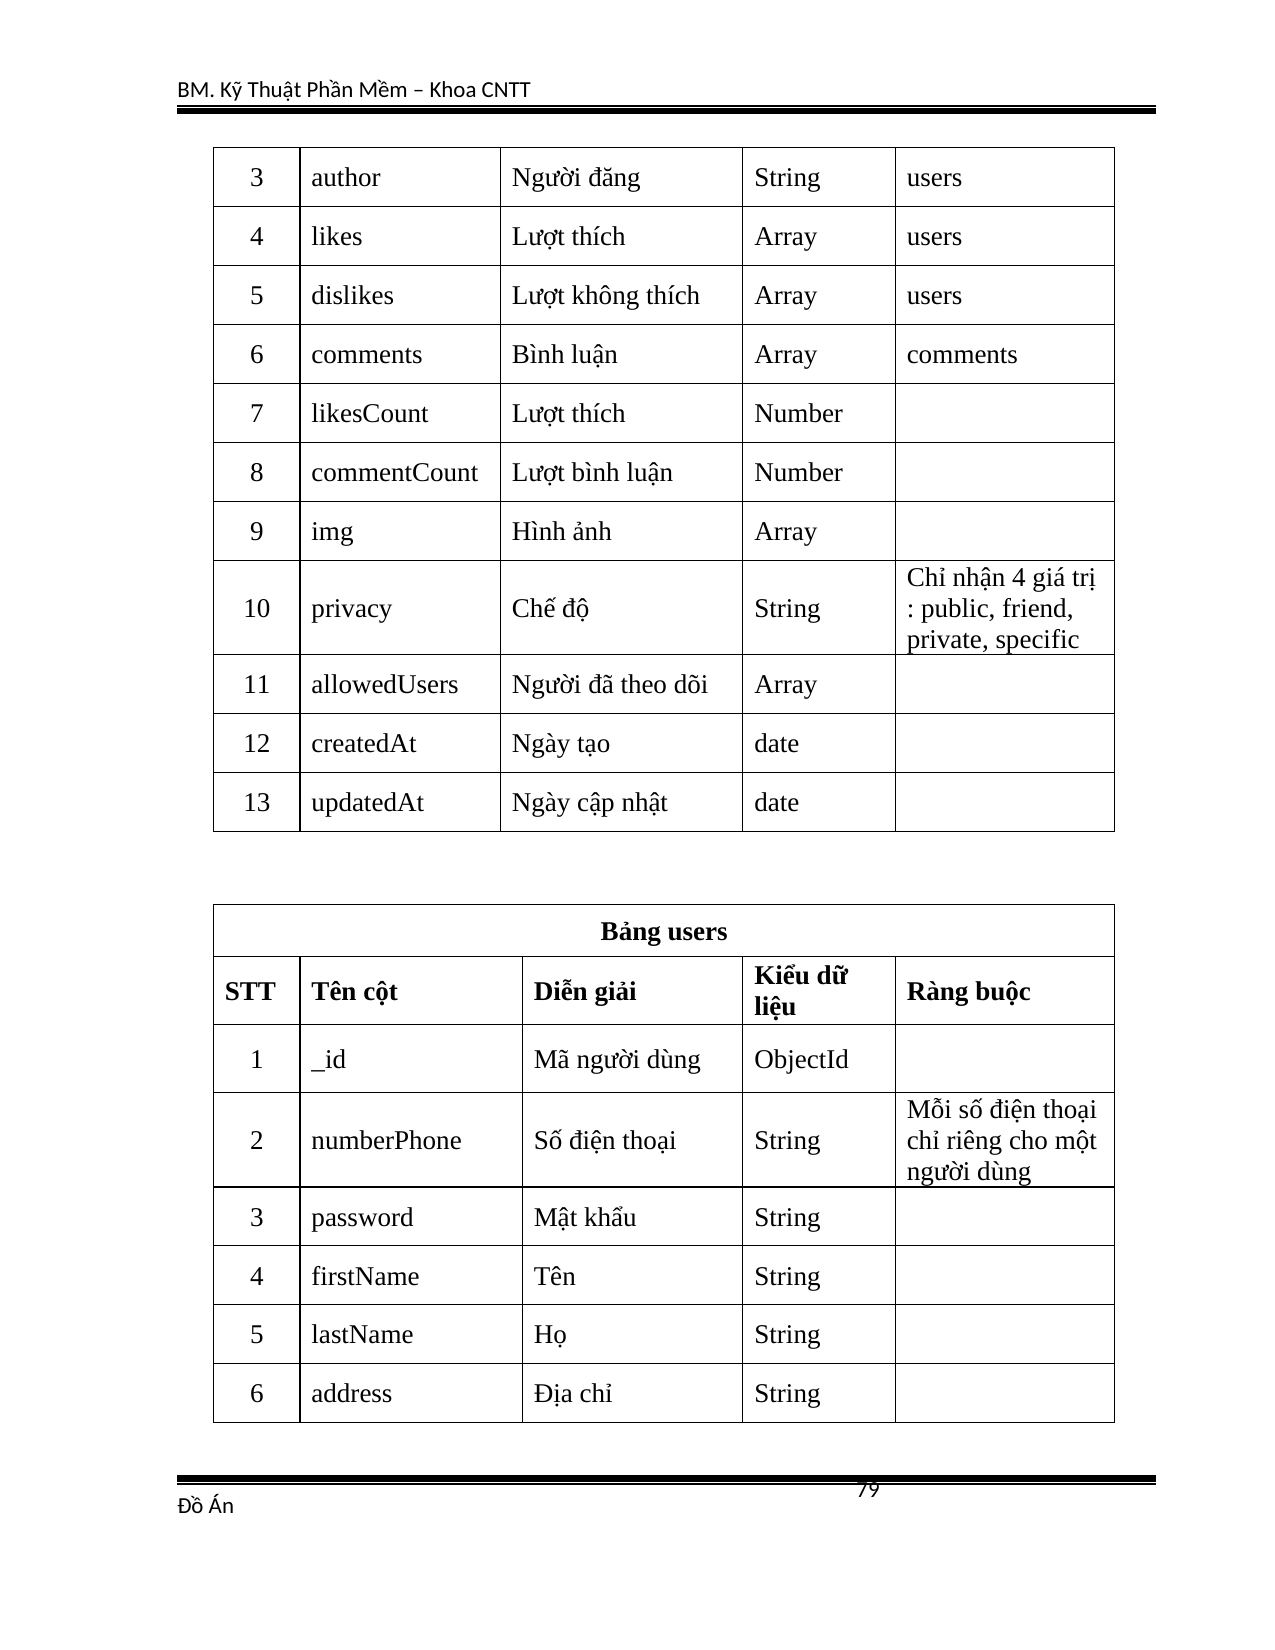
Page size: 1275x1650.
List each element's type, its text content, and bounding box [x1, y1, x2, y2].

table_cell Kiểu dữ liệu [743, 957, 895, 1024]
table_cell 3 [214, 148, 299, 206]
table_cell Tên cột [301, 957, 522, 1024]
table_cell Ngày tạo [501, 714, 742, 772]
table_cell 2 [214, 1093, 299, 1186]
table_cell dislikes [301, 266, 500, 324]
table_cell [896, 1305, 1114, 1363]
table_cell Array [743, 207, 895, 265]
table_cell comments [896, 325, 1114, 383]
table_cell Array [743, 502, 895, 560]
table_cell ObjectId [743, 1025, 895, 1092]
table_cell 1 [214, 1025, 299, 1092]
table_cell createdAt [301, 714, 500, 772]
table_cell commentCount [301, 443, 500, 501]
table_cell String [743, 148, 895, 206]
table_cell numberPhone [301, 1093, 522, 1186]
table_cell 12 [214, 714, 299, 772]
table_cell Lượt bình luận [501, 443, 742, 501]
table_cell users [896, 207, 1114, 265]
table_cell [896, 1364, 1114, 1422]
table_cell Người đã theo dõi [501, 655, 742, 713]
table_cell address [301, 1364, 522, 1422]
table_header Bảng users [214, 905, 1114, 956]
table_cell Array [743, 655, 895, 713]
table_cell [896, 1188, 1114, 1245]
table_cell Diễn giải [523, 957, 742, 1024]
table_cell STT [214, 957, 299, 1024]
table_cell [896, 714, 1114, 772]
table_cell users [896, 148, 1114, 206]
table_cell [896, 384, 1114, 442]
table_cell Number [743, 443, 895, 501]
table_cell Lượt thích [501, 384, 742, 442]
table_cell 7 [214, 384, 299, 442]
table_cell Họ [523, 1305, 742, 1363]
table_cell 4 [214, 1246, 299, 1304]
table_cell Tên [523, 1246, 742, 1304]
table_cell author [301, 148, 500, 206]
table_cell [896, 1025, 1114, 1092]
table_cell likes [301, 207, 500, 265]
table_cell Chỉ nhận 4 giá trị : public, friend, private, specific [896, 561, 1114, 654]
table_cell Bình luận [501, 325, 742, 383]
table_cell 4 [214, 207, 299, 265]
table_cell Lượt không thích [501, 266, 742, 324]
table_cell String [743, 1188, 895, 1245]
table_cell String [743, 561, 895, 654]
table_cell comments [301, 325, 500, 383]
table_cell Lượt thích [501, 207, 742, 265]
table_cell String [743, 1305, 895, 1363]
table_cell updatedAt [301, 773, 500, 831]
table_cell [896, 502, 1114, 560]
table_cell Mỗi số điện thoại chỉ riêng cho một người dùng [896, 1093, 1114, 1186]
table_cell privacy [301, 561, 500, 654]
table_cell Ràng buộc [896, 957, 1114, 1024]
table_cell Ngày cập nhật [501, 773, 742, 831]
table_cell Mật khẩu [523, 1188, 742, 1245]
table_cell date [743, 714, 895, 772]
table_cell 6 [214, 1364, 299, 1422]
table_cell Array [743, 325, 895, 383]
table_cell Địa chỉ [523, 1364, 742, 1422]
table_cell String [743, 1093, 895, 1186]
table_cell 11 [214, 655, 299, 713]
table_cell String [743, 1364, 895, 1422]
table_cell 3 [214, 1188, 299, 1245]
table_cell likesCount [301, 384, 500, 442]
table_cell Number [743, 384, 895, 442]
table_cell 8 [214, 443, 299, 501]
table_cell allowedUsers [301, 655, 500, 713]
table_cell Hình ảnh [501, 502, 742, 560]
table_cell 5 [214, 266, 299, 324]
table_cell String [743, 1246, 895, 1304]
table_cell 6 [214, 325, 299, 383]
table_cell _id [301, 1025, 522, 1092]
table_cell [896, 1246, 1114, 1304]
table_cell 5 [214, 1305, 299, 1363]
table_cell firstName [301, 1246, 522, 1304]
table_cell date [743, 773, 895, 831]
table_cell password [301, 1188, 522, 1245]
table_cell 13 [214, 773, 299, 831]
table_cell Người đăng [501, 148, 742, 206]
table_cell [896, 773, 1114, 831]
table_cell [896, 655, 1114, 713]
table_cell [896, 443, 1114, 501]
table_cell Array [743, 266, 895, 324]
table_cell users [896, 266, 1114, 324]
table_cell Chế độ [501, 561, 742, 654]
table_cell img [301, 502, 500, 560]
table_cell 10 [214, 561, 299, 654]
table_cell Số điện thoại [523, 1093, 742, 1186]
table_cell Mã người dùng [523, 1025, 742, 1092]
table_cell 9 [214, 502, 299, 560]
table_cell lastName [301, 1305, 522, 1363]
